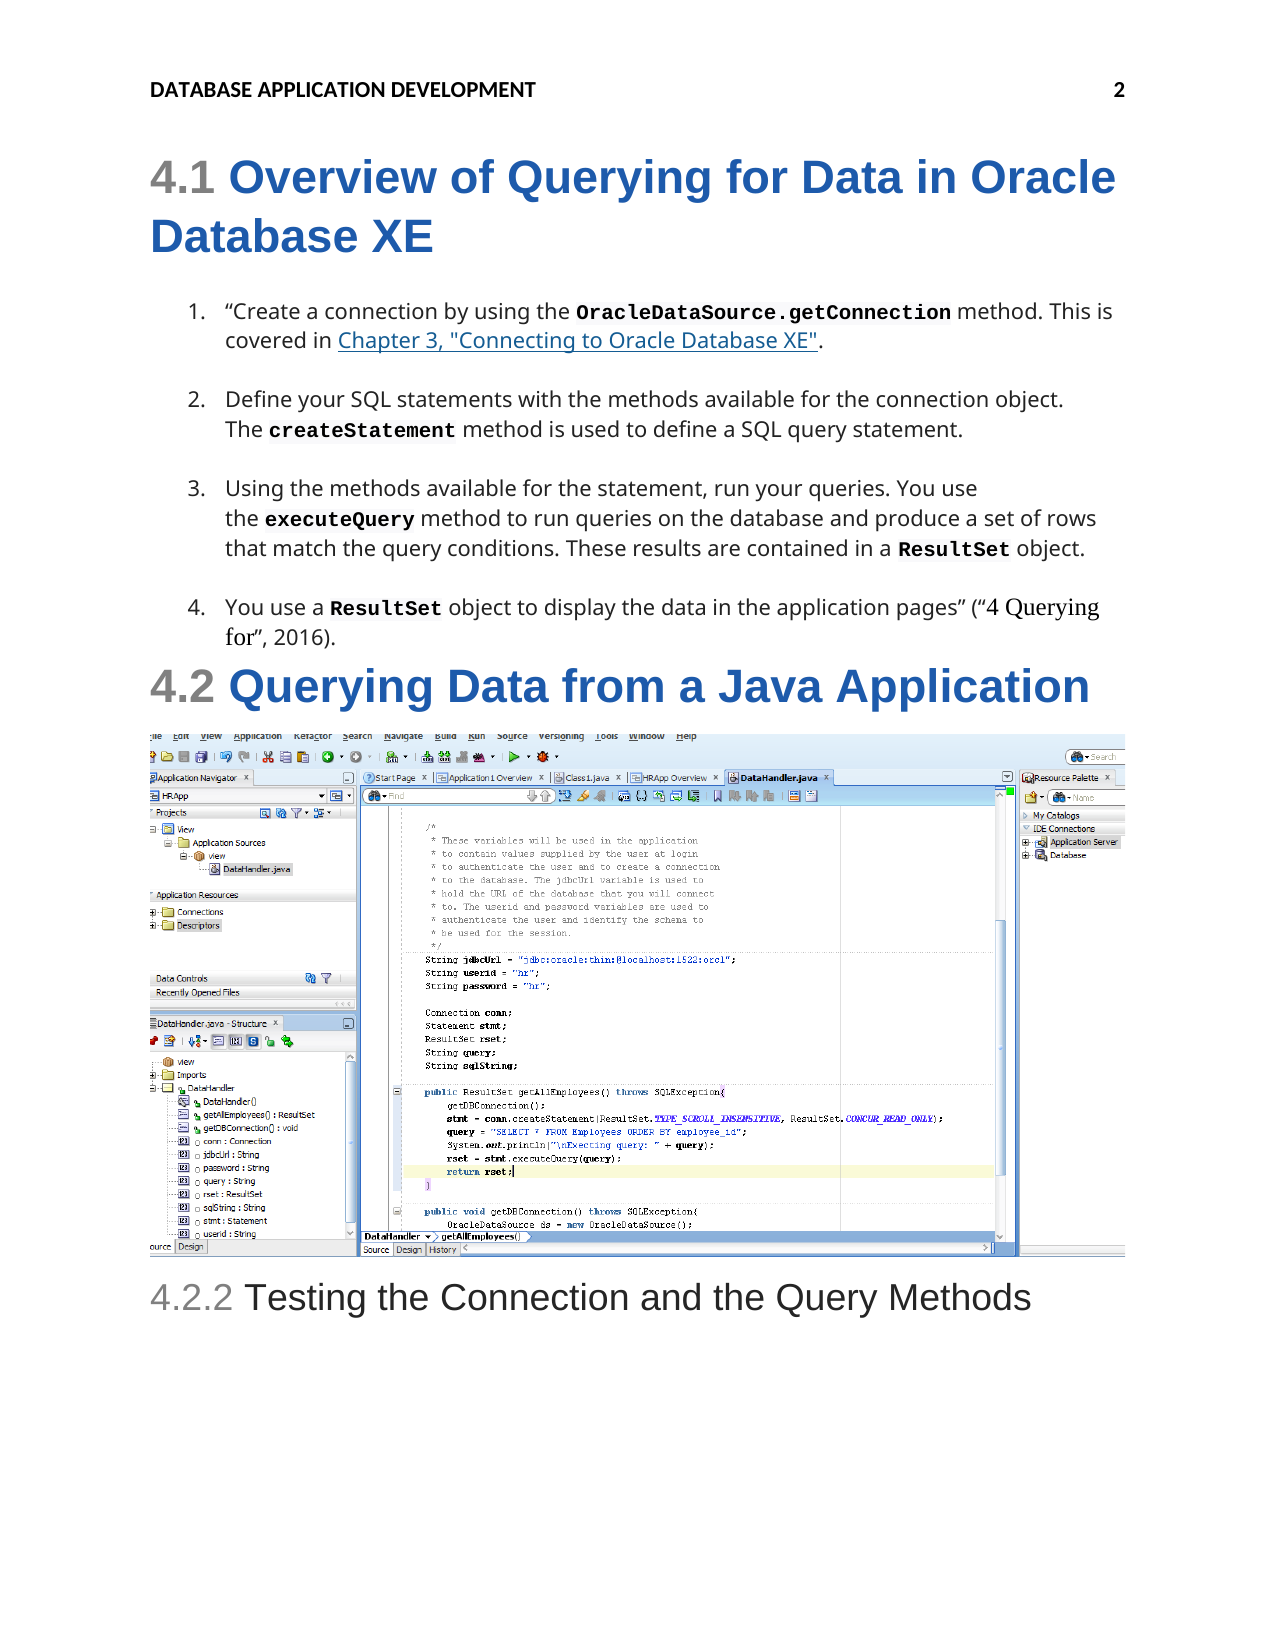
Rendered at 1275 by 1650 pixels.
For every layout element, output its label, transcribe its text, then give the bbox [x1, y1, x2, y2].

list Define your SQL statements with the methods available for the connection object. The createStatement method is used to define a SQL query statement. [187, 384, 1125, 444]
list You use a ResultSet object to display the data in the application pages” (“4 Querying for”, 2016). [187, 592, 1125, 651]
subtitle 4.1 Overview of Querying for Data in Oracle Database XE [150, 150, 1125, 262]
subtitle 4.2 Querying Data from a Java Application [150, 659, 1125, 713]
picture [150, 734, 1125, 1257]
list “Create a connection by using the OracleDataSource.getConnection method. This is covered in Chapter 3, "Connecting to Oracle Database XE". [187, 296, 1125, 355]
list Using the methods available for the statement, run your queries. You use the executeQuery method to run queries on the database and produce a set of rows that match the query conditions. These results are contained in a ResultSet object. [187, 473, 1125, 562]
subtitle 4.2.2 Testing the Connection and the Query Methods [150, 1275, 1125, 1318]
